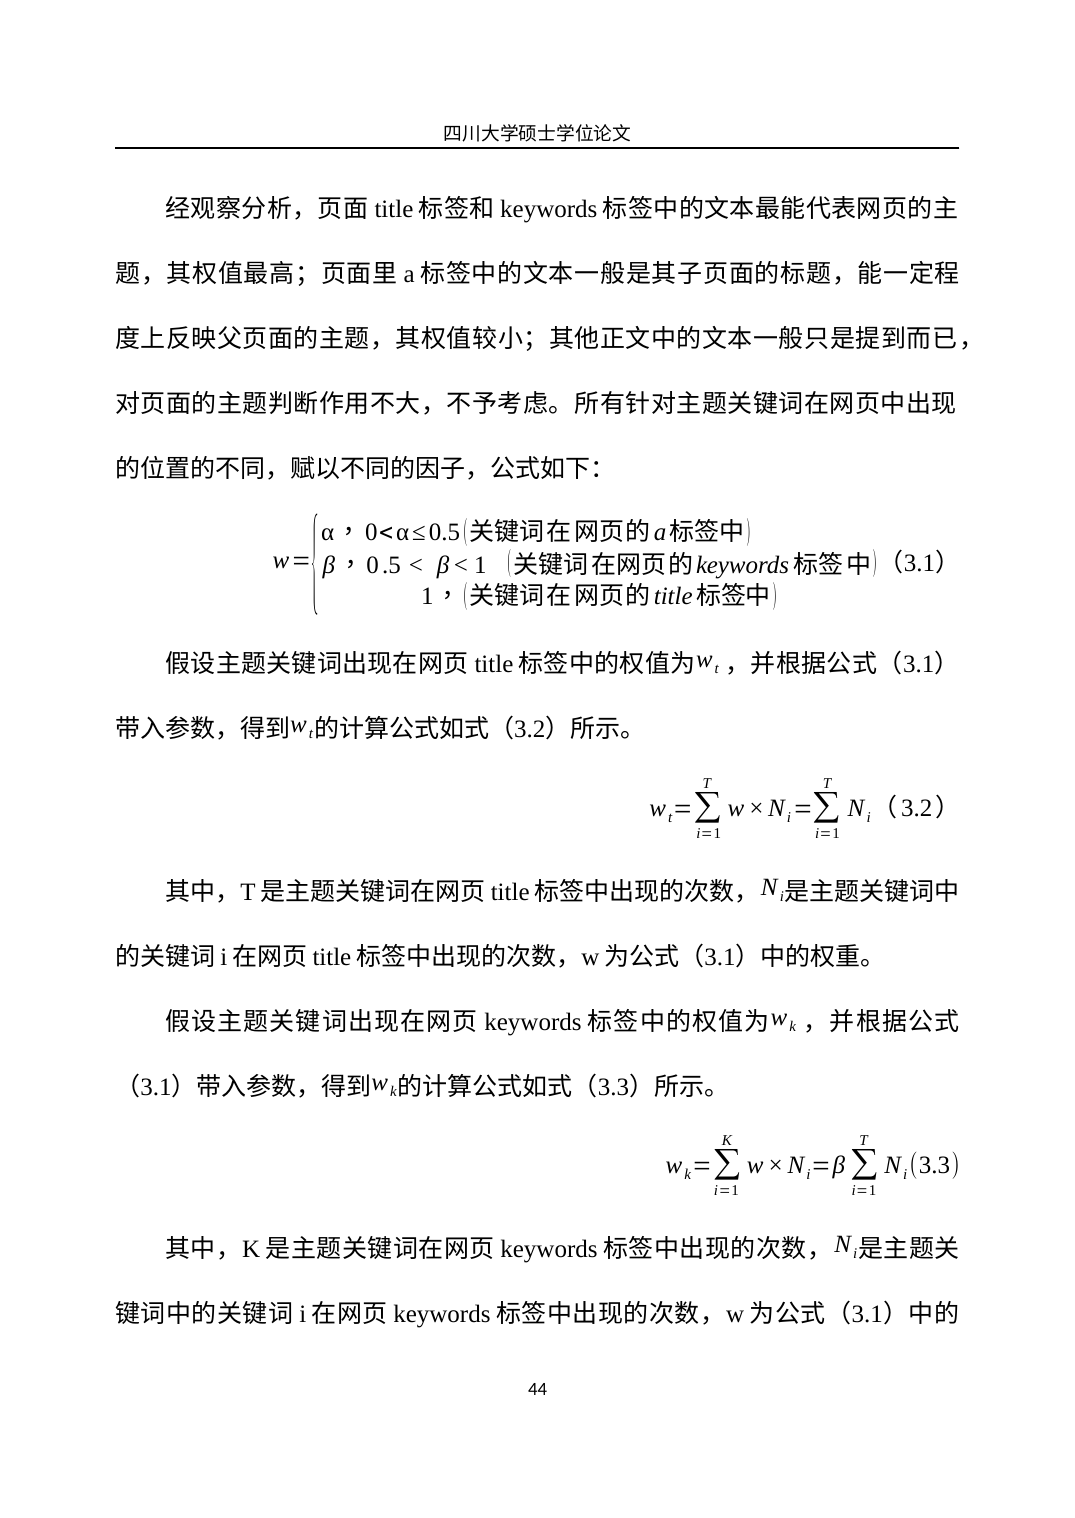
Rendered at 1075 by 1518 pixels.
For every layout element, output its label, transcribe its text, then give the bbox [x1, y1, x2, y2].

text 其中，T是主题关键词在网页title标签中出现的次数，是主题关键词中的关键词i在网页title标签中出现的次数，w为公式（3.1）中的权重。 [115, 857, 959, 987]
text 假设主题关键词出现在网页keywords标签中的权值为 ，并根据公式（3.1）带入参数，得到的计算公式如式（3.3）所示。 [115, 987, 959, 1117]
text （3.1） [115, 499, 959, 629]
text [115, 1214, 959, 1344]
text 经观察分析，页面title标签和keywords标签中的文本最能代表网页的主题，其权值最高；页面里a标签中的文本一般是其子页面的标题，能一定程度上反映父页面的主题，其权值较小；其他正文中的文本一般只是提到而已，对页面的主题判断作用不大，不予考虑。所有针对主题关键词在网页中出现的位置的不同，赋以不同的因子，公式如下： [115, 174, 959, 499]
text 假设主题关键词出现在网页title标签中的权值为 ，并根据公式（3.1）带入参数，得到的计算公式如式（3.2）所示。 [115, 629, 959, 759]
